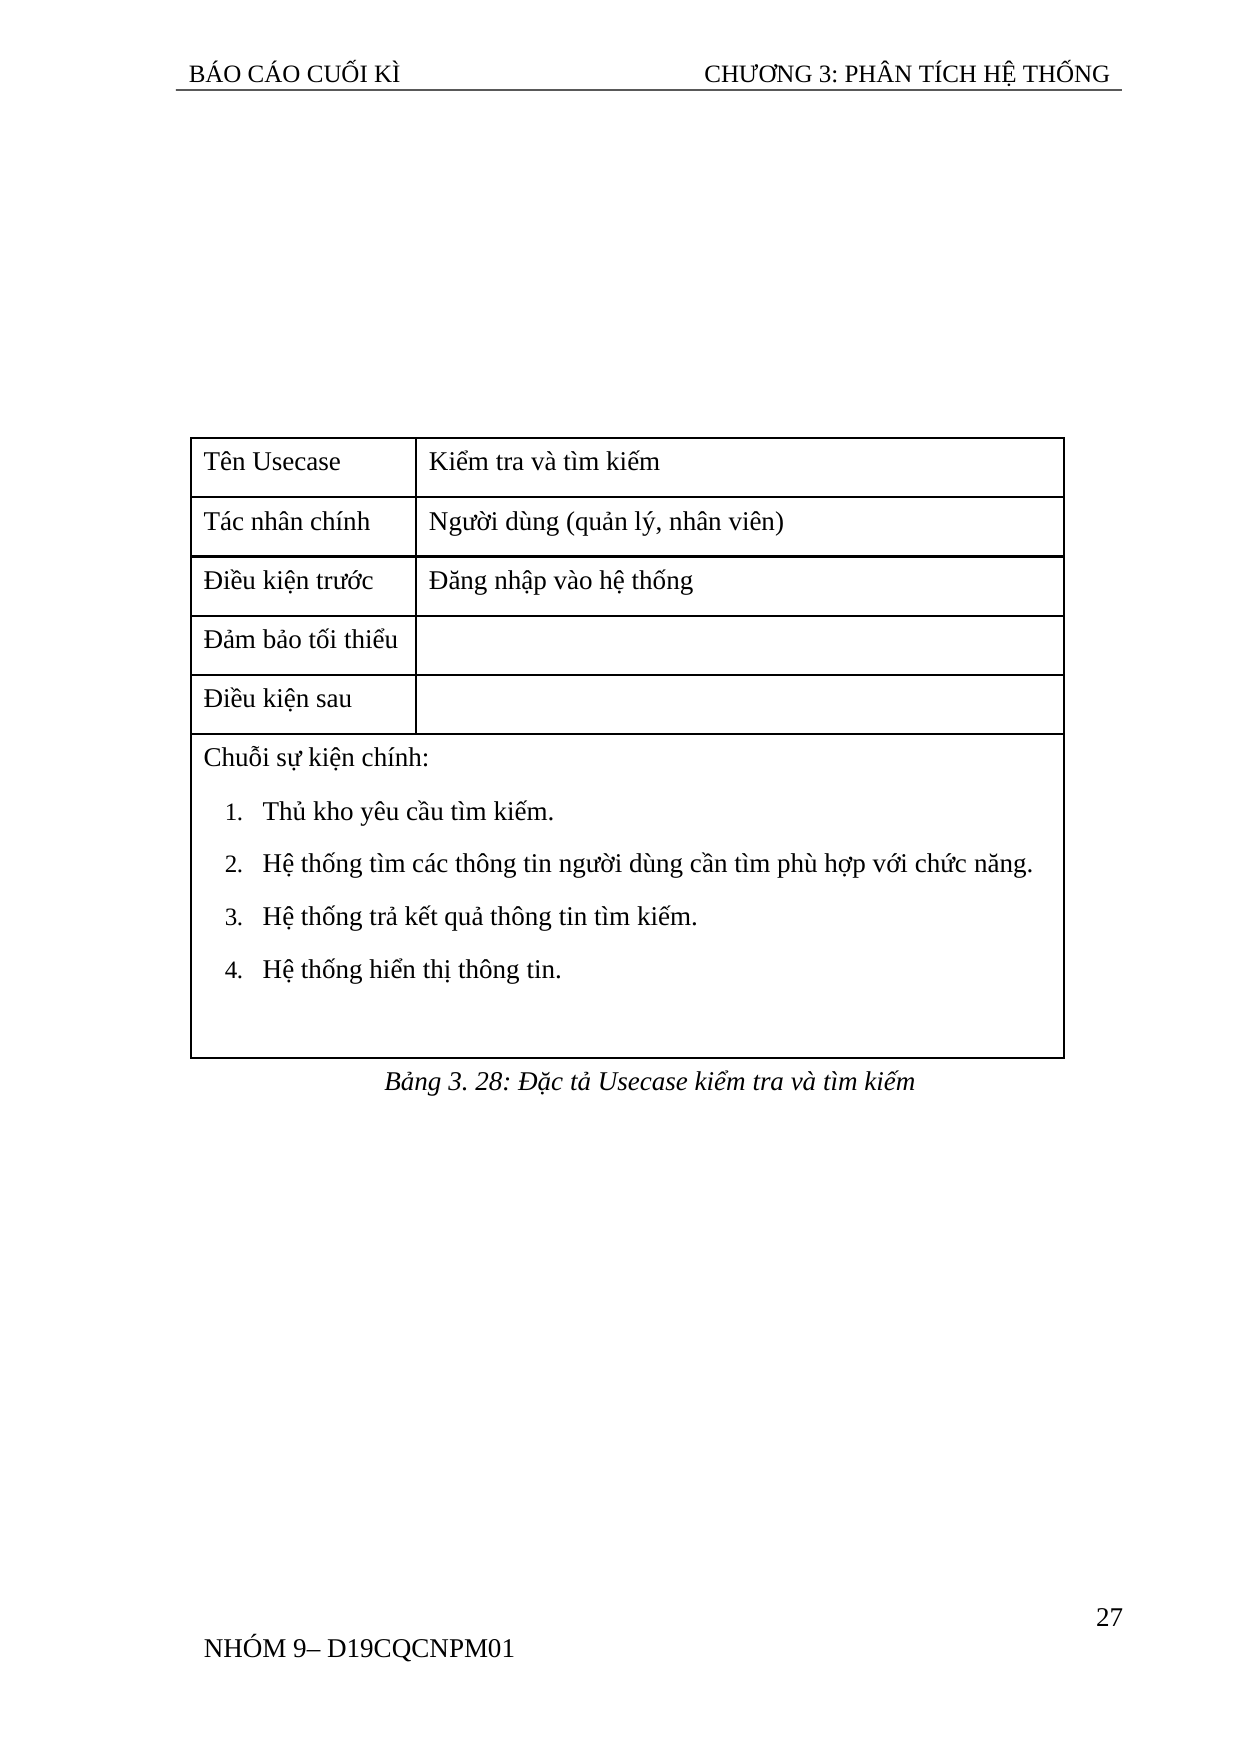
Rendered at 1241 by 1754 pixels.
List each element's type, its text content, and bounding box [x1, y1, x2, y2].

text Bảng 3. 28: Đặc tả Usecase kiểm tra và tìm kiếm [384, 1066, 1171, 1097]
table_cell Đăng nhập vào hệ thống [417, 558, 1063, 614]
table_header Tên Usecase [192, 439, 415, 496]
table_cell Điều kiện sau [192, 676, 415, 733]
table_cell [417, 676, 1063, 733]
table_header Kiểm tra và tìm kiếm [417, 439, 1063, 496]
table_cell Điều kiện trước [192, 558, 415, 614]
table_cell [417, 617, 1063, 674]
table_cell Tác nhân chính [192, 498, 415, 555]
table_cell Chuỗi sự kiện chính: Thủ kho yêu cầu tìm kiếm. Hệ thống tìm các thông tin người dùng cần tìm phù hợp với chức năng. Hệ thống trả kết quả thông tin tìm kiếm. Hệ thống hiển thị thông tin. [192, 735, 1063, 1057]
table_cell Người dùng (quản lý, nhân viên) [417, 498, 1063, 555]
table_cell Đảm bảo tối thiểu [192, 617, 415, 674]
